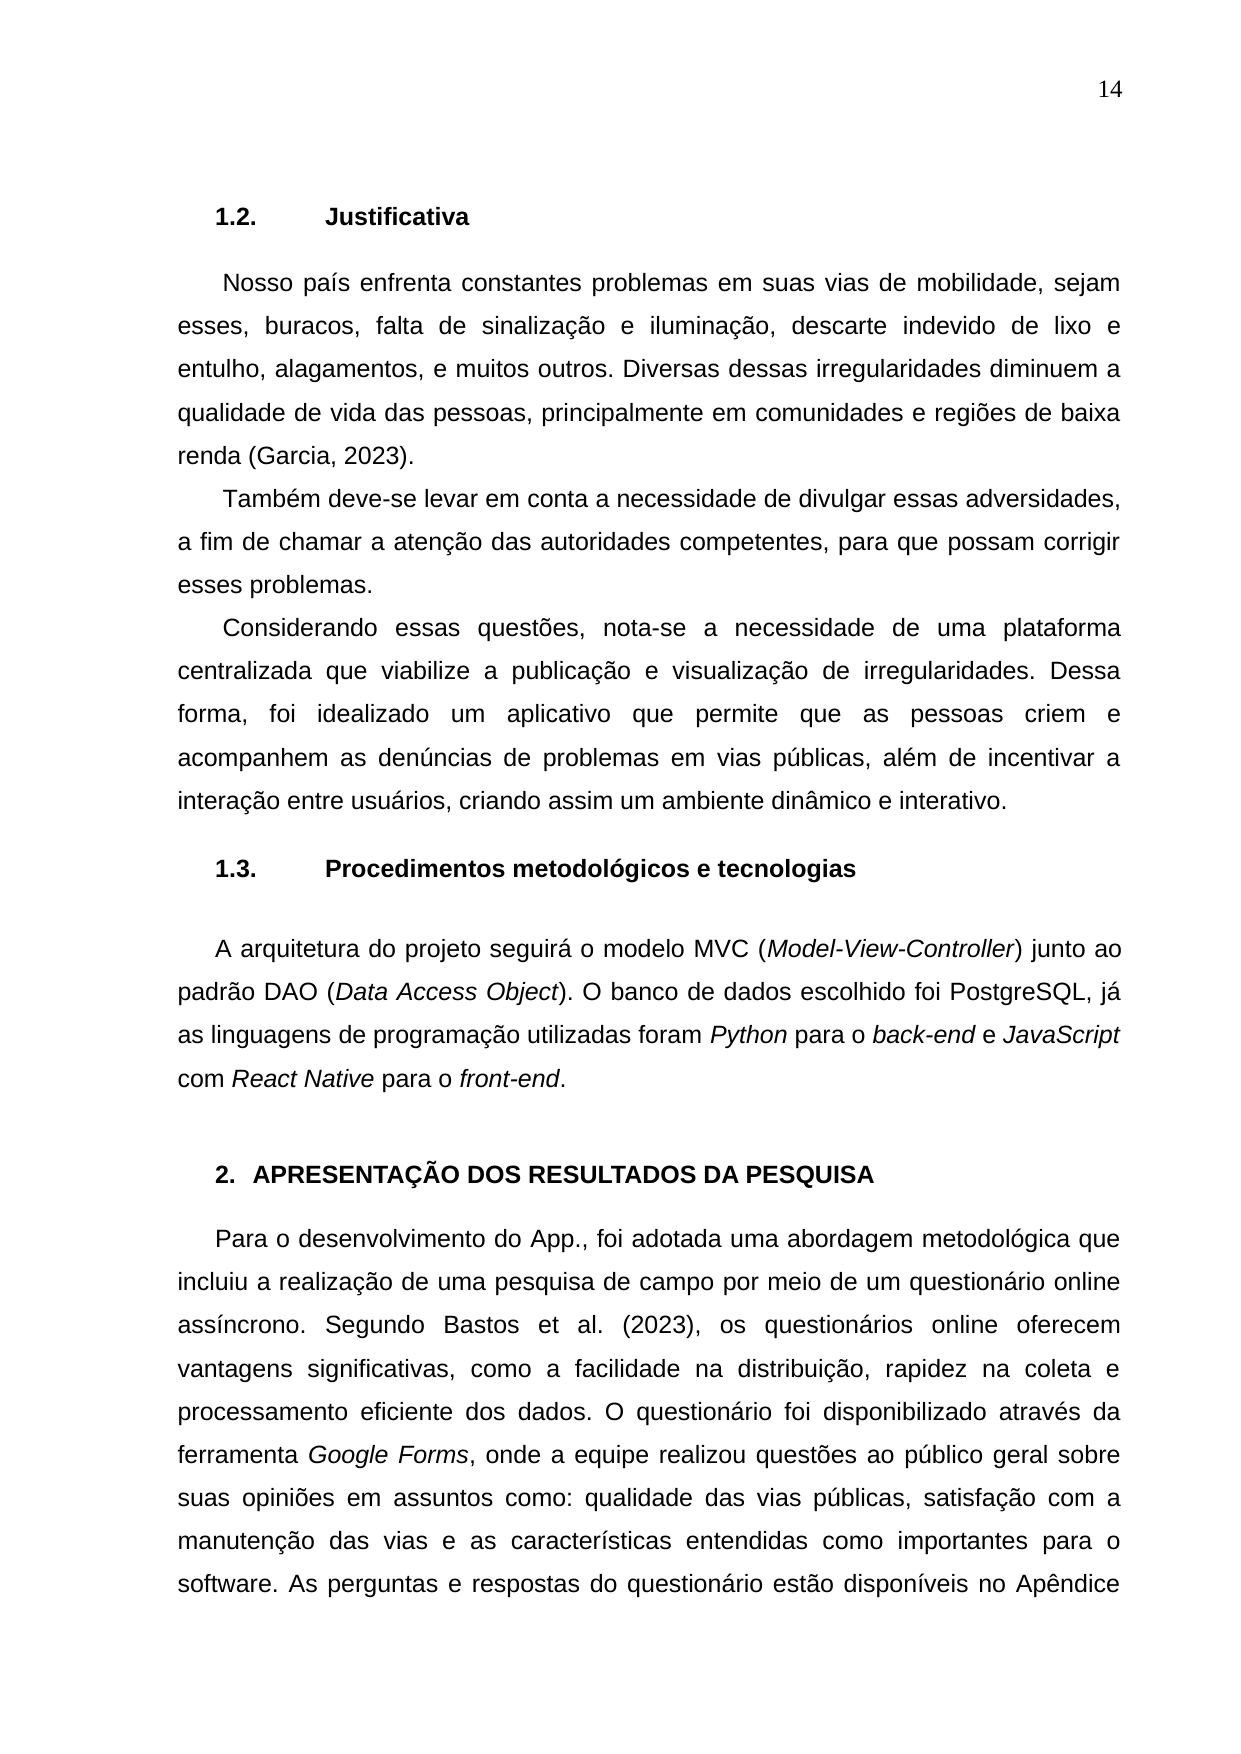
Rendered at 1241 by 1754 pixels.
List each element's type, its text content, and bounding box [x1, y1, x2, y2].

text A arquitetura do projeto seguirá o modelo MVC (Model-View-Controller) junto ao padrão DAO (Data Access Object). O banco de dados escolhido foi PostgreSQL, já as linguagens de programação utilizadas foram Python para o back-end e JavaScript com React Native para o front-end. [177, 934, 1122, 1092]
text Nosso país enfrenta constantes problemas em suas vias de mobilidade, sejam esses, buracos, falta de sinalização e iluminação, descarte indevido de lixo e entulho, alagamentos, e muitos outros. Diversas dessas irregularidades diminuem a qualidade de vida das pessoas, principalmente em comunidades e regiões de baixa renda (Garcia, 2023). [177, 268, 1122, 469]
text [177, 1224, 1122, 1598]
text Considerando essas questões, nota-se a necessidade de uma plataforma centralizada que viabilize a publicação e visualização de irregularidades. Dessa forma, foi idealizado um aplicativo que permite que as pessoas criem e acompanhem as denúncias de problemas em vias públicas, além de incentivar a interação entre usuários, criando assim um ambiente dinâmico e interativo. [177, 613, 1122, 814]
subtitle APRESENTAÇÃO DOS RESULTADOS DA PESQUISA [215, 1161, 1122, 1189]
subtitle Procedimentos metodológicos e tecnologias [215, 854, 1122, 883]
text Também deve-se levar em conta a necessidade de divulgar essas adversidades, a fim de chamar a atenção das autoridades competentes, para que possam corrigir esses problemas. [177, 484, 1122, 599]
subtitle Justificativa [215, 202, 1122, 231]
